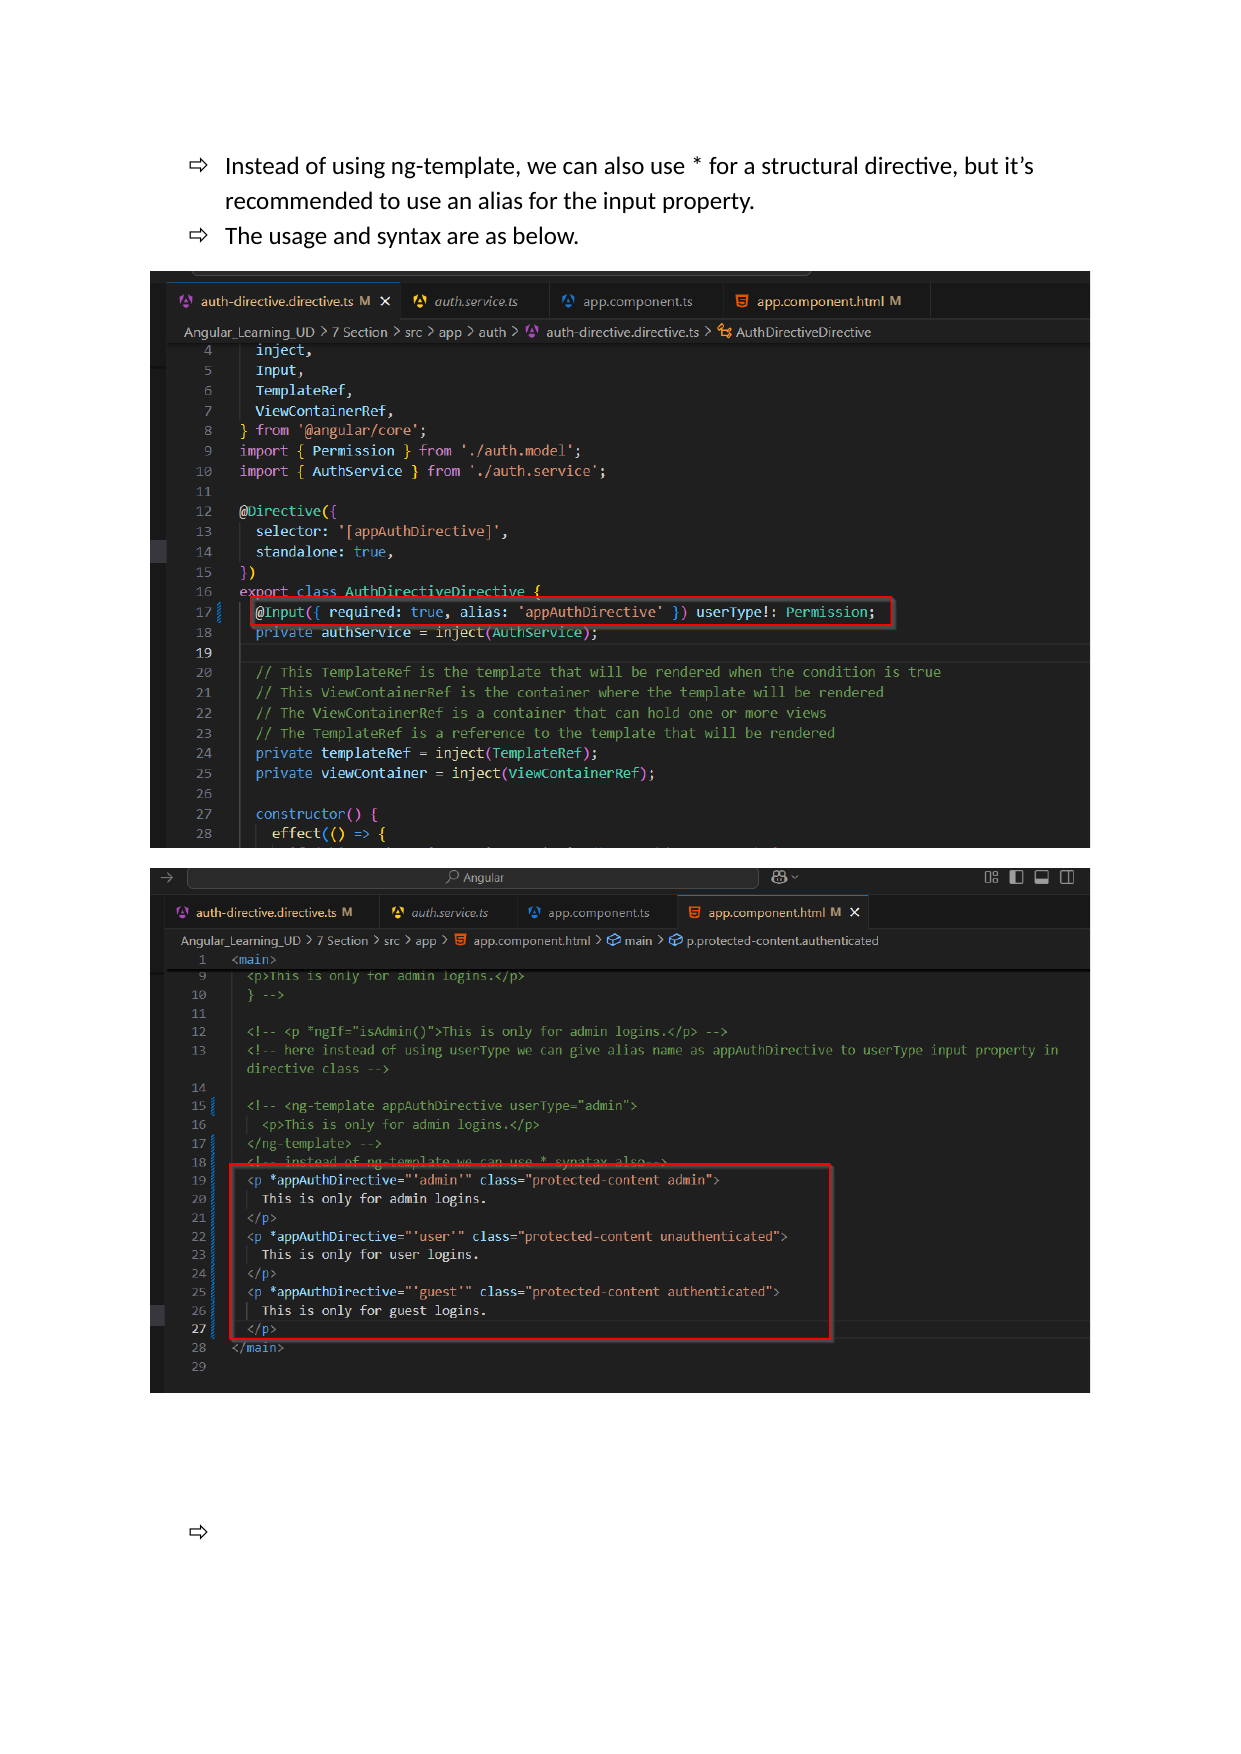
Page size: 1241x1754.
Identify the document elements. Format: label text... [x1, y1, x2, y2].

list The usage and syntax are as below. [187, 220, 1090, 251]
list Instead of using ng-template, we can also use * for a structural directive, but it’s recommended to use an alias for the input property. [187, 150, 1090, 216]
picture [150, 868, 1091, 1393]
picture [150, 271, 1091, 848]
